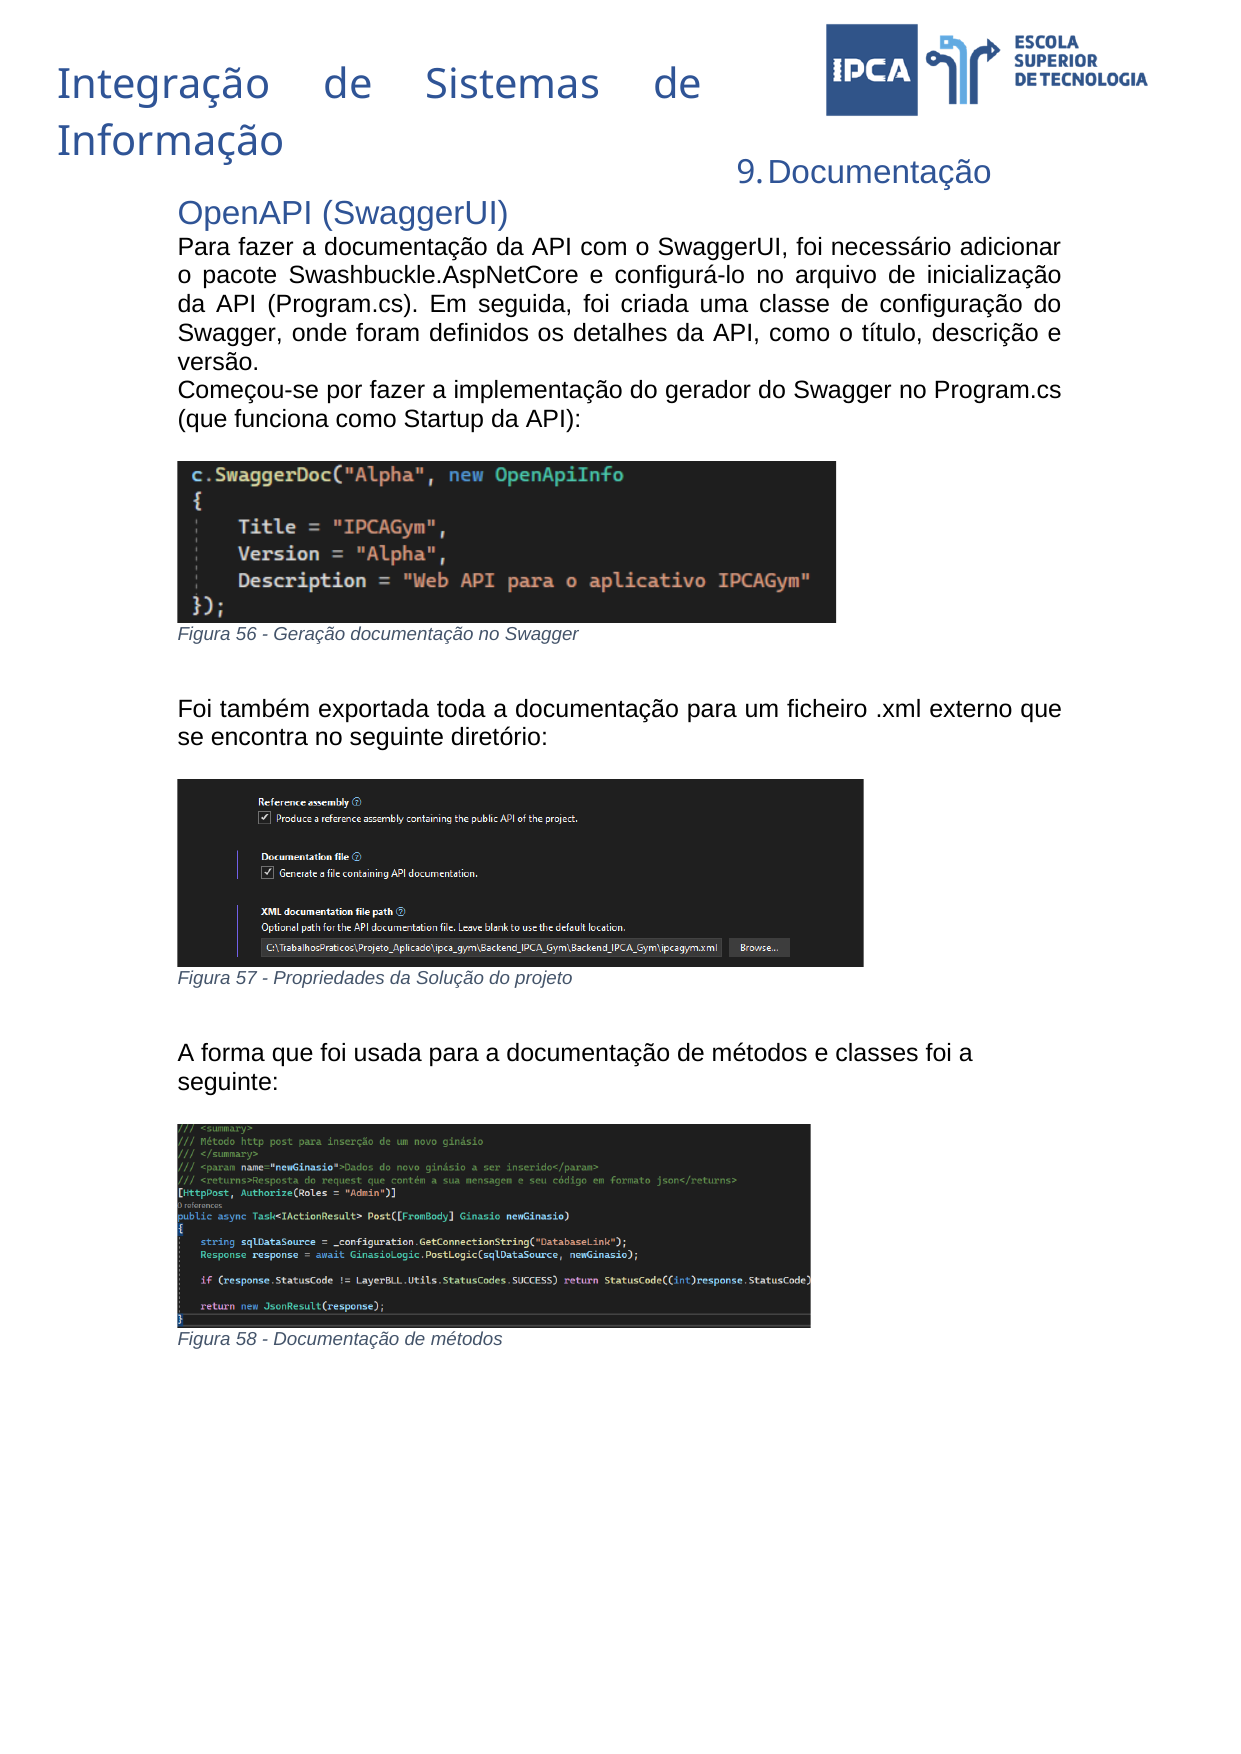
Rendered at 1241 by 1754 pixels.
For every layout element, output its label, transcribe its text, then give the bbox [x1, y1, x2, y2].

text Começou-se por fazer a implementação do gerador do Swagger no Program.cs (que funciona como Startup da API): [177, 375, 1063, 433]
picture [177, 779, 864, 967]
text A forma que foi usada para a documentação de métodos e classes foi a seguinte: [177, 1038, 1063, 1095]
text Para fazer a documentação da API com o SwaggerUI, foi necessário adicionar o pacote Swashbuckle.AspNetCore e configurá-lo no arquivo de inicialização da API (Program.cs). Em seguida, foi criada uma classe de configuração do Swagger, onde foram definidos os detalhes da API, como o título, descrição e versão. [177, 231, 1063, 375]
picture [177, 1124, 811, 1328]
picture [808, 0, 1165, 204]
picture [177, 461, 837, 623]
subtitle Documentação OpenAPI (SwaggerUI) [177, 148, 1063, 231]
text Foi também exportada toda a documentação para um ficheiro .xml externo que se encontra no seguinte diretório: [177, 693, 1063, 751]
